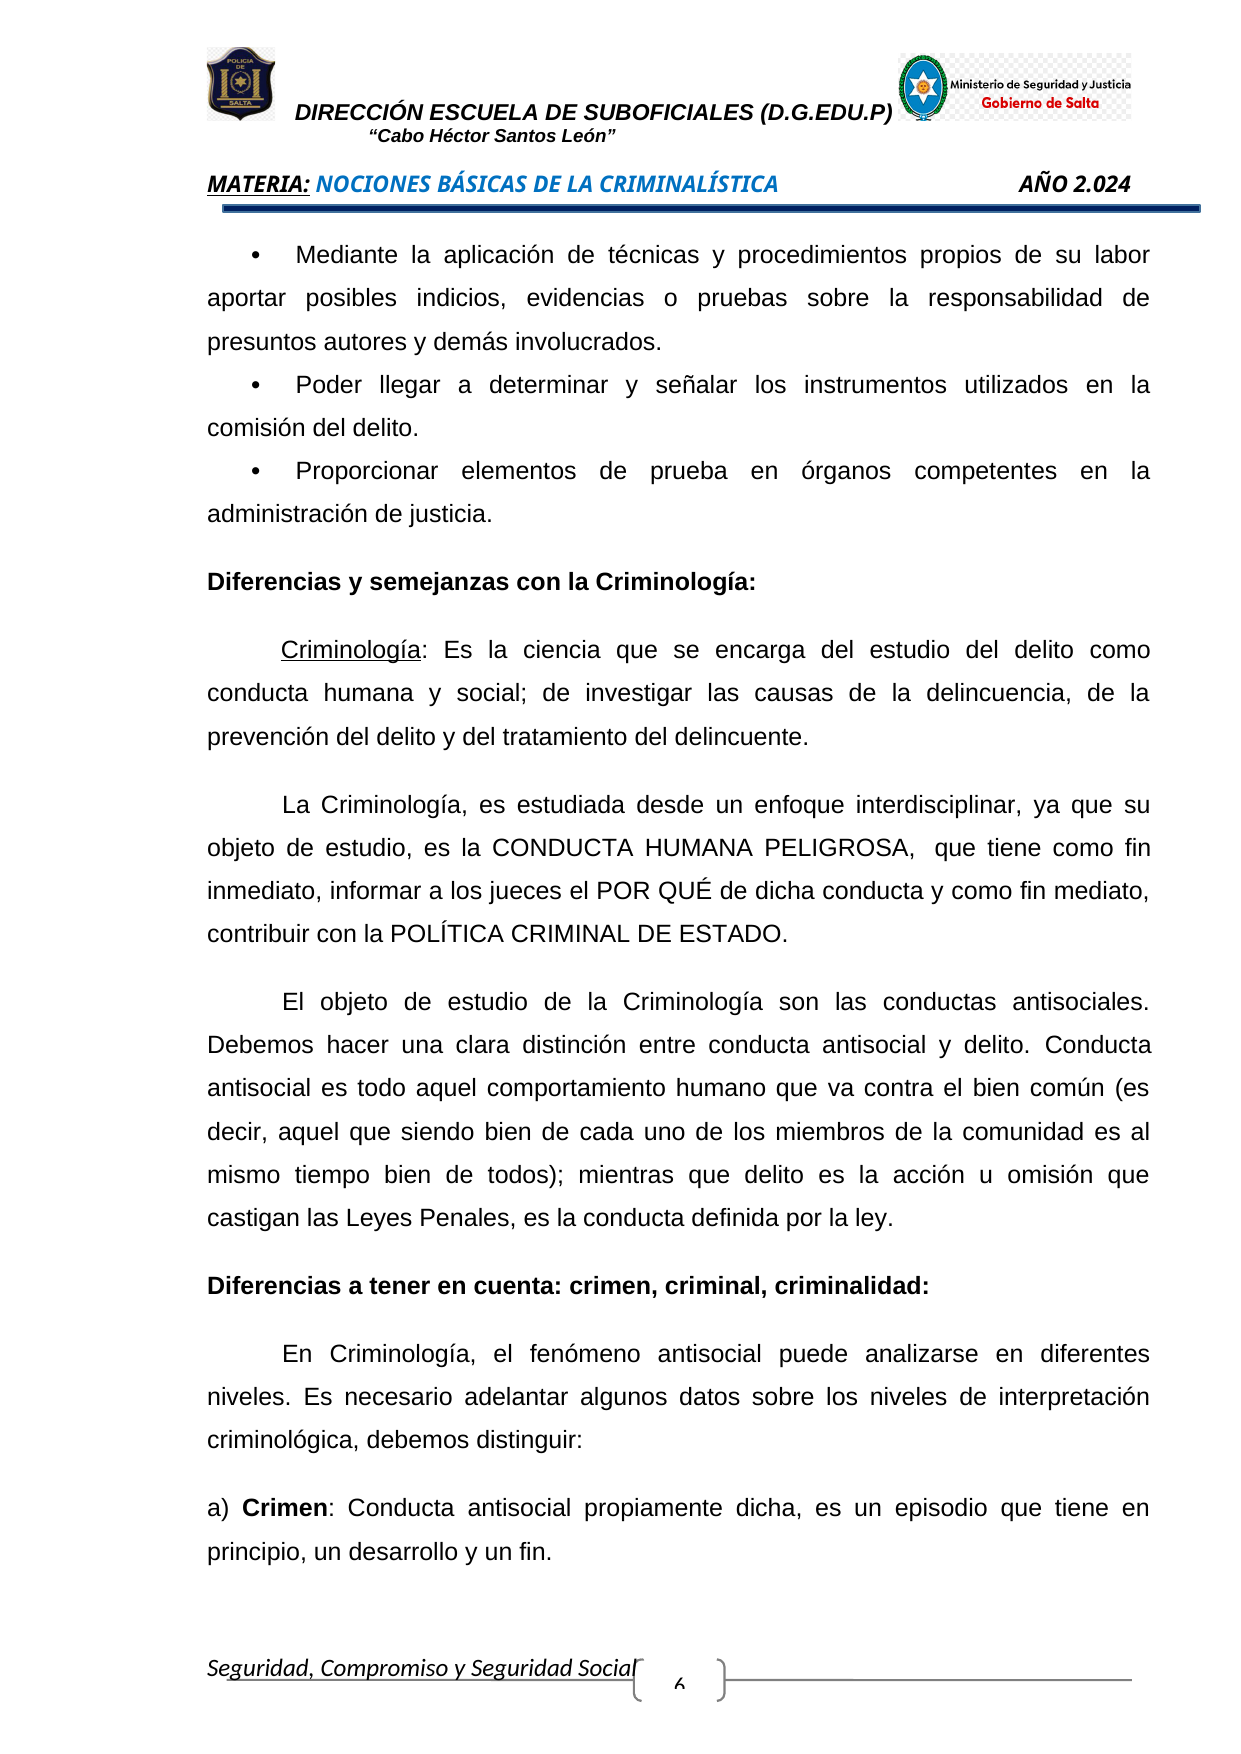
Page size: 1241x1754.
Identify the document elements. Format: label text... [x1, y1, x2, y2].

list Proporcionar elementos de prueba en órganos competentes en la administración de justicia. [207, 456, 1152, 528]
text En Criminología, el fenómeno antisocial puede analizarse en diferentes niveles. Es necesario adelantar algunos datos sobre los niveles de interpretación criminológica, debemos distinguir: [207, 1339, 1152, 1454]
list Mediante la aplicación de técnicas y procedimientos propios de su labor aportar posibles indicios, evidencias o pruebas sobre la responsabilidad de presuntos autores y demás involucrados. [207, 240, 1152, 355]
text Diferencias y semejanzas con la Criminología: [207, 567, 1152, 596]
text El objeto de estudio de la Criminología son las conductas antisociales. Debemos hacer una clara distinción entre conducta antisocial y delito. Conducta antisocial es todo aquel comportamiento humano que va contra el bien común (es decir, aquel que siendo bien de cada uno de los miembros de la comunidad es al mismo tiempo bien de todos); mientras que delito es la acción u omisión que castigan las Leyes Penales, es la conducta definida por la ley. [207, 987, 1152, 1231]
text a) Crimen: Conducta antisocial propiamente dicha, es un episodio que tiene en principio, un desarrollo y un fin. [207, 1493, 1152, 1565]
text Criminología: Es la ciencia que se encarga del estudio del delito como conducta humana y social; de investigar las causas de la delincuencia, de la prevención del delito y del tratamiento del delincuente. [207, 635, 1152, 750]
text Diferencias a tener en cuenta: crimen, criminal, criminalidad: [207, 1271, 1152, 1299]
picture [206, 47, 276, 121]
text La Criminología, es estudiada desde un enfoque interdisciplinar, ya que su objeto de estudio, es la CONDUCTA HUMANA PELIGROSA, que tiene como fin inmediato, informar a los jueces el POR QUÉ de dicha conducta y como fin mediato, contribuir con la POLÍTICA CRIMINAL DE ESTADO. [207, 789, 1152, 948]
list Poder llegar a determinar y señalar los instrumentos utilizados en la comisión del delito. [207, 369, 1152, 441]
picture [898, 53, 1132, 121]
